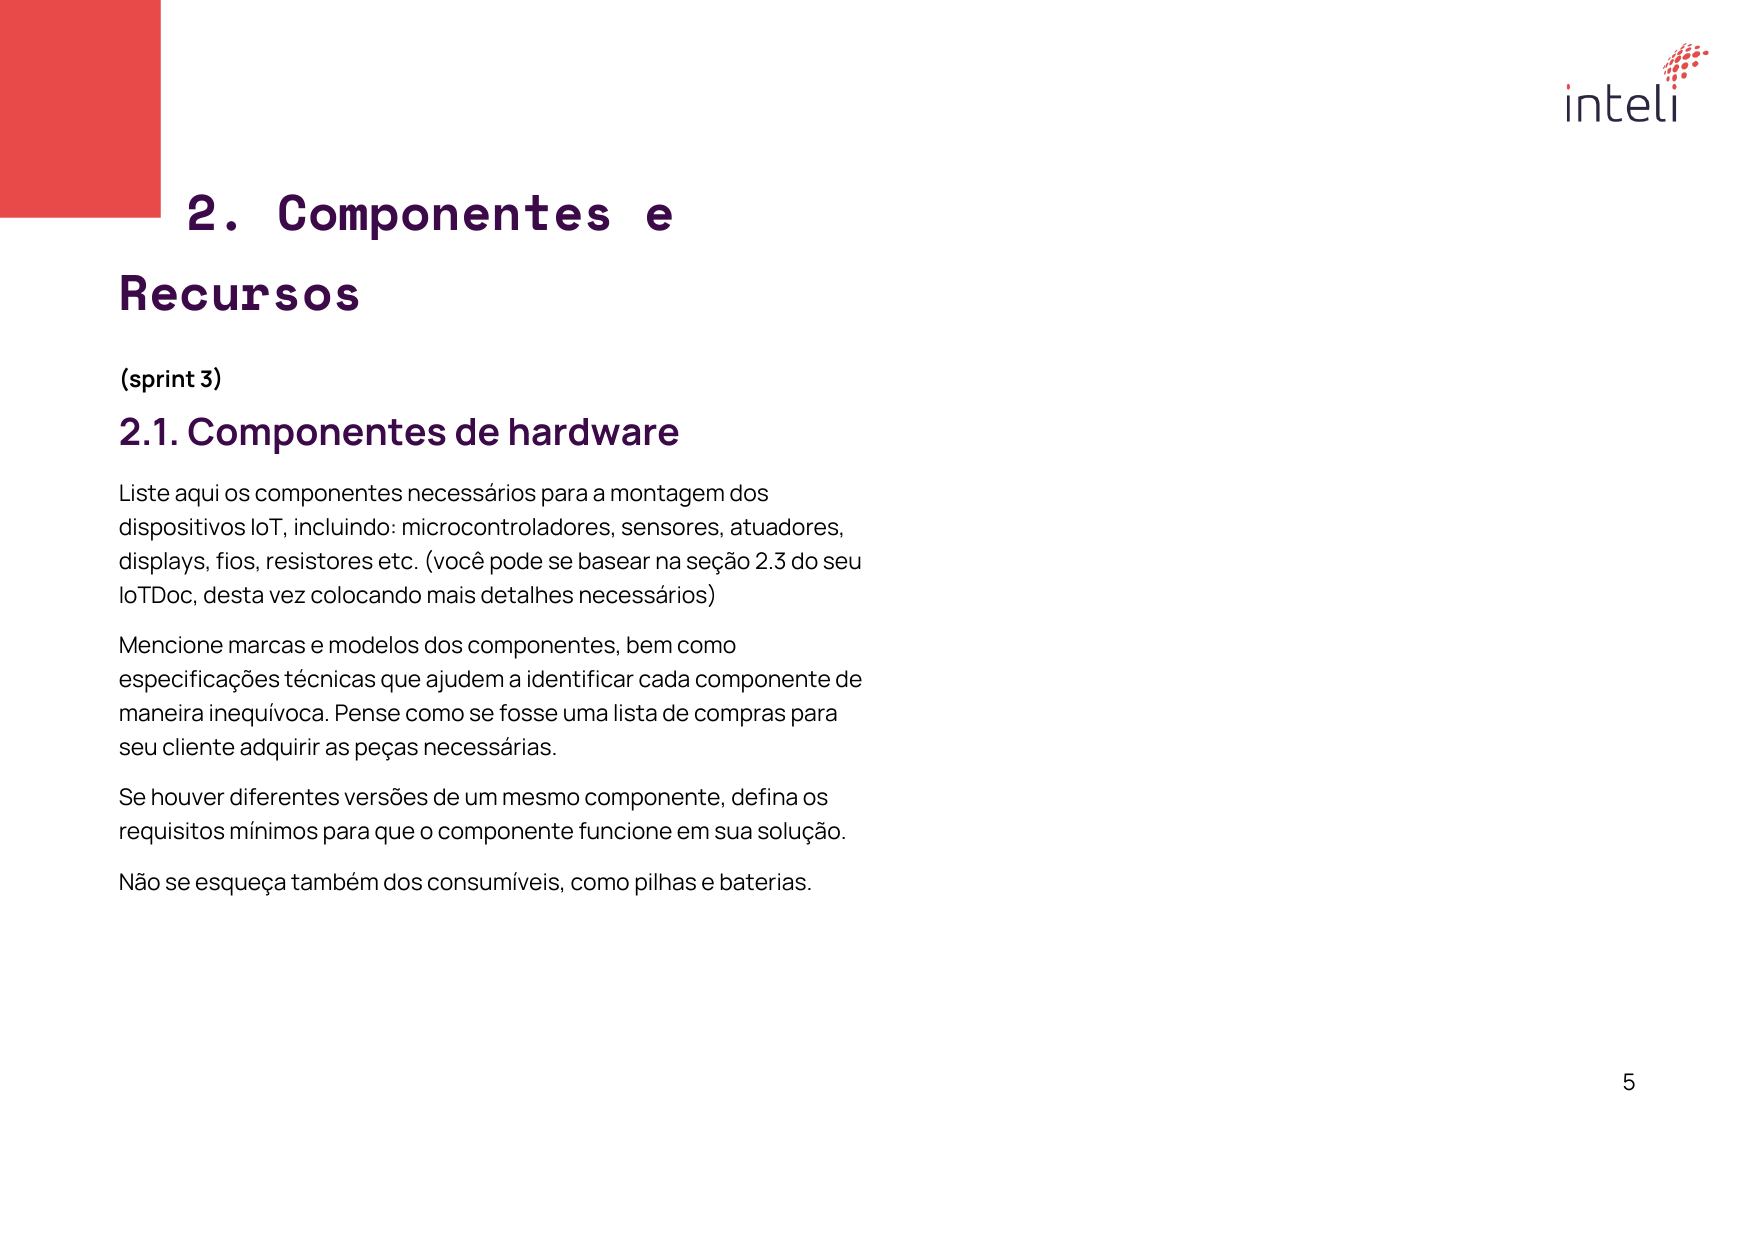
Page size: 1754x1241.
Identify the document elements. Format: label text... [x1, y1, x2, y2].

text Liste aqui os componentes necessários para a montagem dos dispositivos IoT, incluindo: microcontroladores, sensores, atuadores, displays, fios, resistores etc. (você pode se basear na seção 2.3 do seu IoTDoc, desta vez colocando mais detalhes necessários) [118, 477, 877, 610]
picture [1566, 43, 1709, 122]
picture [0, 0, 161, 218]
text Não se esqueça também dos consumíveis, como pilhas e baterias. [118, 866, 877, 897]
subtitle (sprint 3) [118, 363, 877, 394]
subtitle 2.1. Componentes de hardware [118, 405, 877, 456]
text Mencione marcas e modelos dos componentes, bem como especificações técnicas que ajudem a identificar cada componente de maneira inequívoca. Pense como se fosse uma lista de compras para seu cliente adquirir as peças necessárias. [118, 629, 877, 762]
text Se houver diferentes versões de um mesmo componente, defina os requisitos mínimos para que o componente funcione em sua solução. [118, 781, 877, 846]
subtitle 2. Componentes e Recursos [118, 174, 877, 328]
